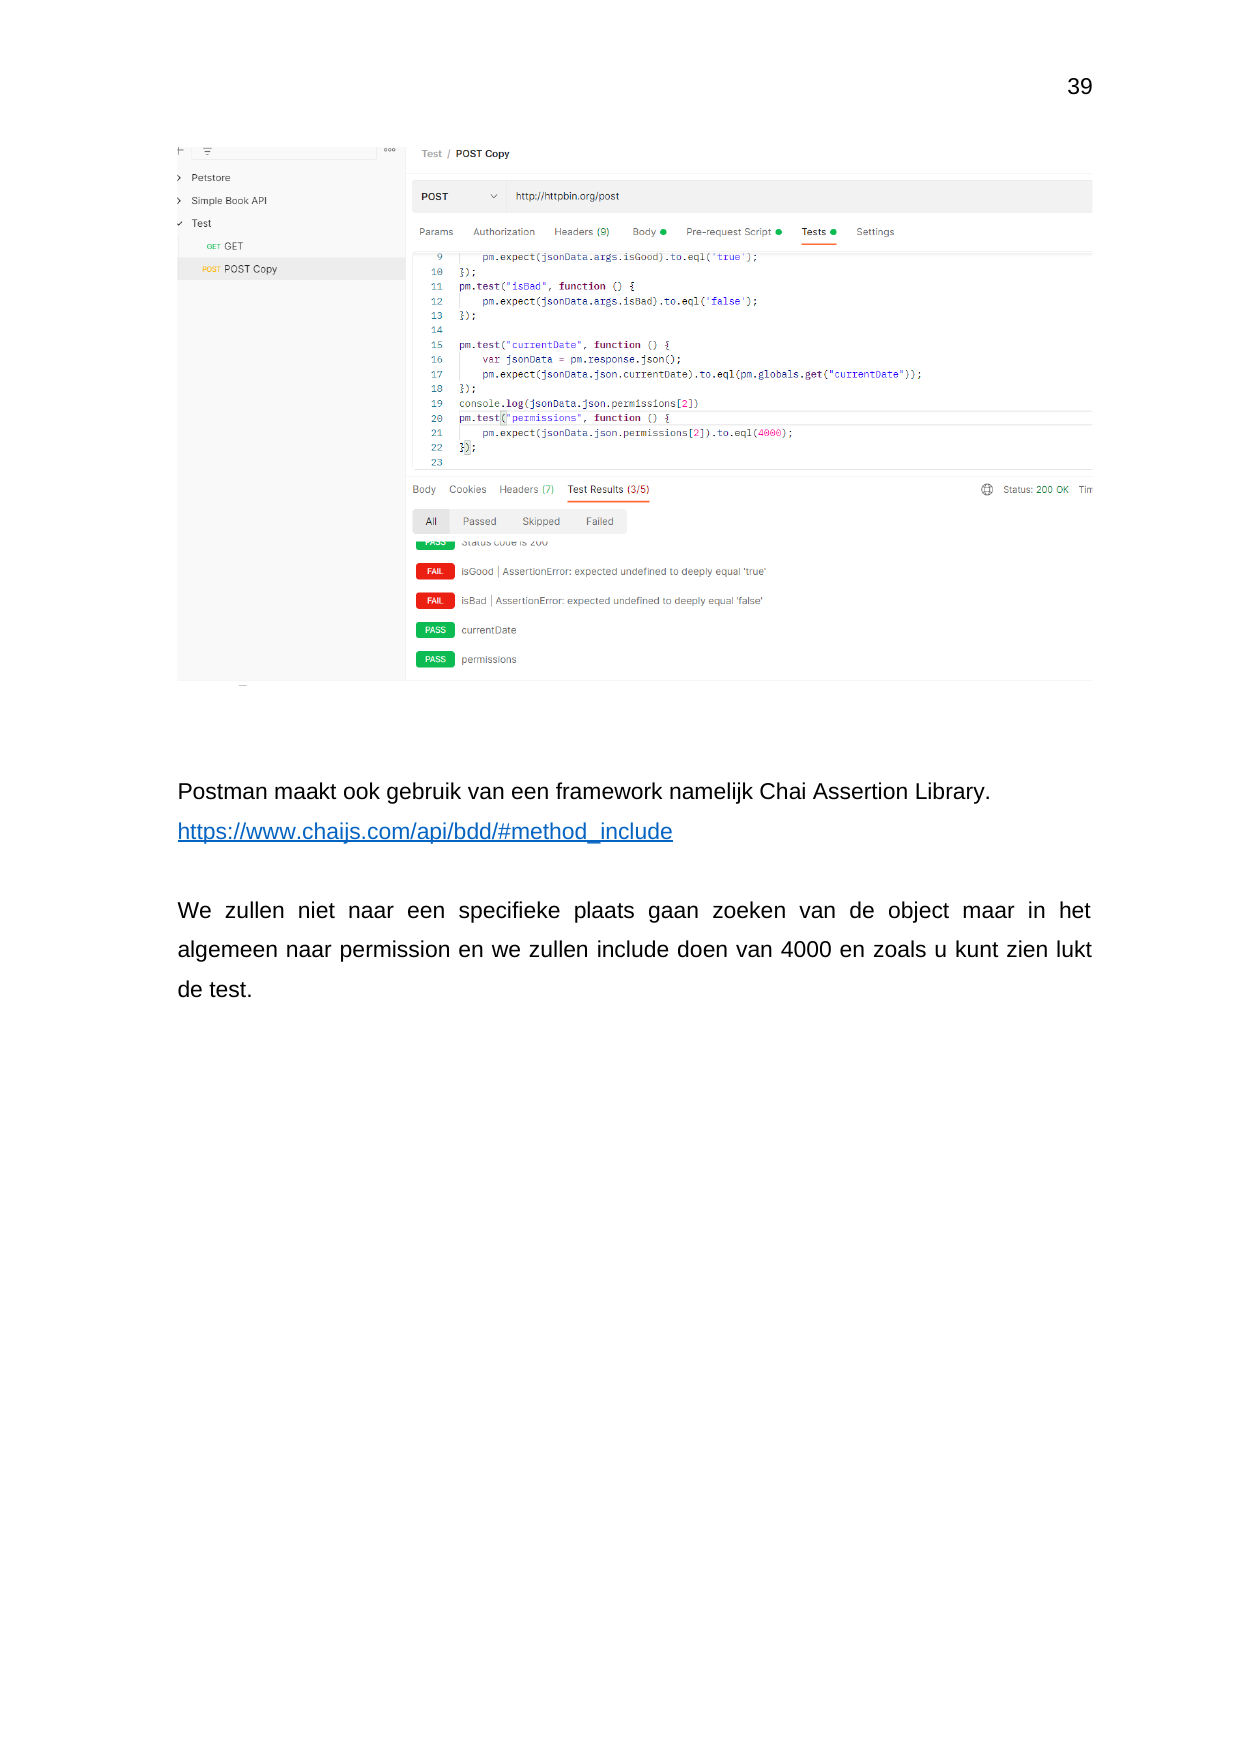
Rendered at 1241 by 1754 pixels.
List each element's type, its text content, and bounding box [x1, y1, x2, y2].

text We zullen niet naar een specifieke plaats gaan zoeken van de object maar in het algemeen naar permission en we zullen include doen van 4000 en zoals u kunt zien lukt de test. [177, 897, 1092, 1002]
text https://www.chaijs.com/api/bdd/#method_include [177, 818, 1092, 844]
text Postman maakt ook gebruik van een framework namelijk Chai Assertion Library. [177, 778, 1092, 804]
picture [177, 147, 1093, 686]
